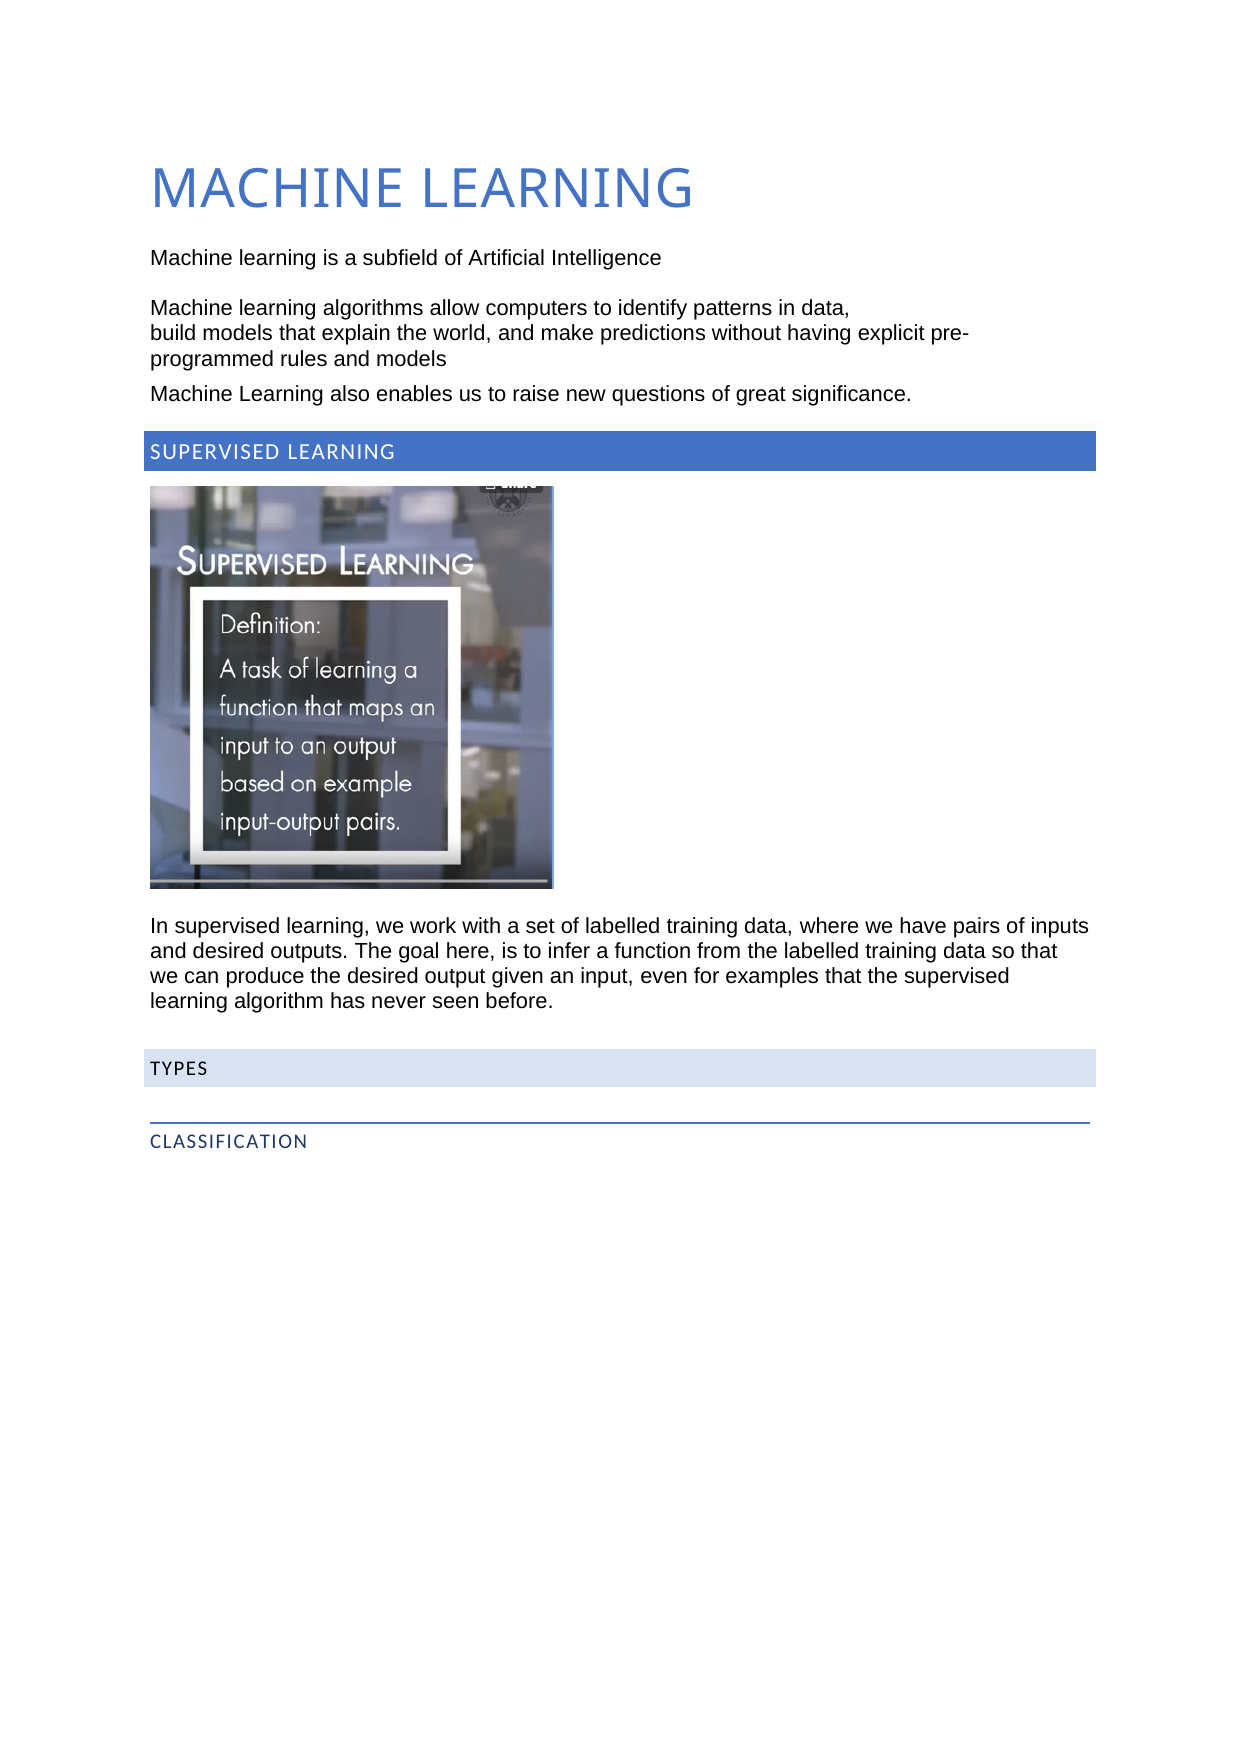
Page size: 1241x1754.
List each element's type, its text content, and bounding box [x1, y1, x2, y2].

title Machine Learning [150, 150, 1090, 224]
text build models that explain the world, and make predictions without having explicit pre-programmed rules and models [150, 320, 1090, 371]
subtitle Supervised learning [150, 437, 1090, 465]
picture [150, 486, 559, 889]
subtitle Types [150, 1055, 1090, 1081]
subtitle Classification [150, 1124, 1090, 1153]
text Machine learning algorithms allow computers to identify patterns in data, [150, 295, 1090, 320]
text In supervised learning, we work with a set of labelled training data, where we have pairs of inputs and desired outputs. The goal here, is to infer a function from the labelled training data so that we can produce the desired output given an input, even for examples that the supervised learning algorithm has never seen before. [150, 913, 1090, 1013]
text Machine learning is a subfield of Artificial Intelligence [150, 245, 1090, 270]
text Machine Learning also enables us to raise new questions of great significance. [150, 381, 1090, 406]
